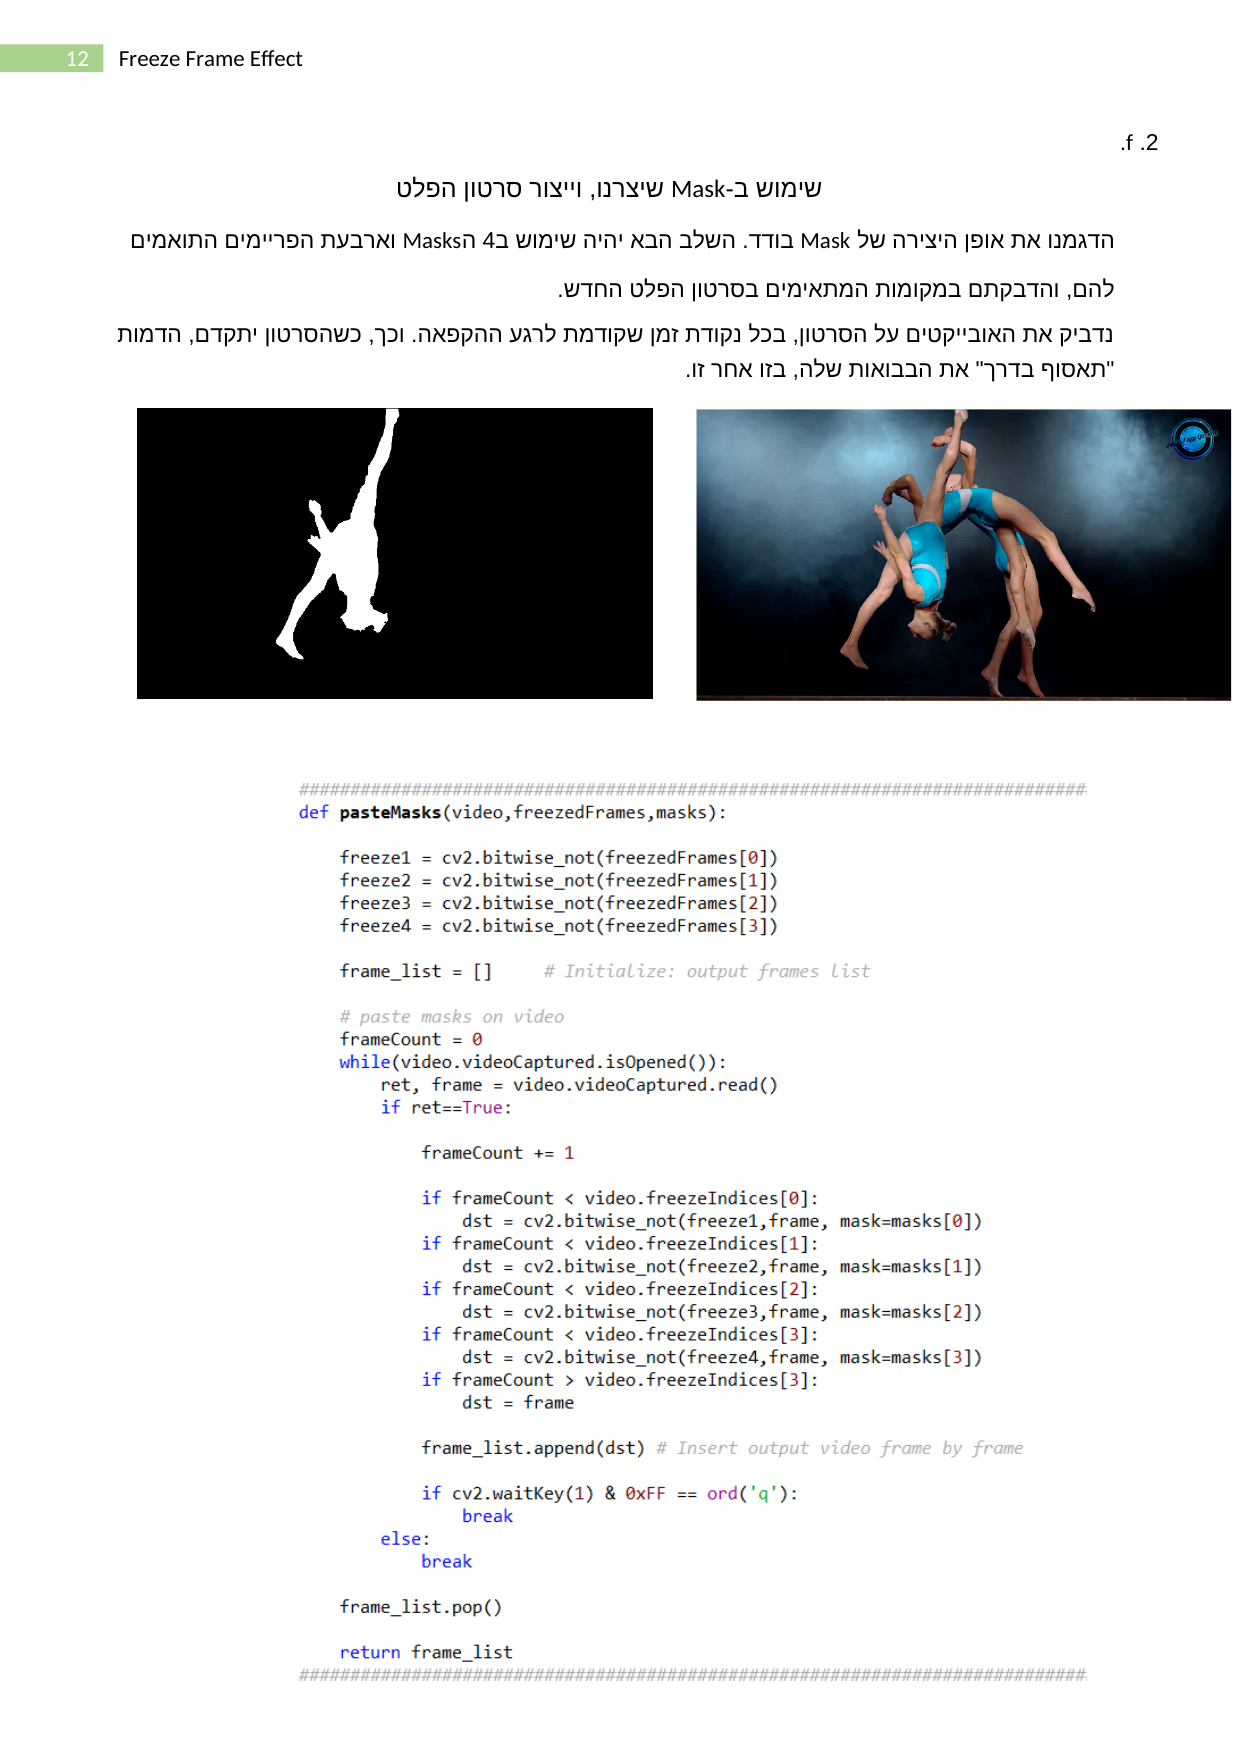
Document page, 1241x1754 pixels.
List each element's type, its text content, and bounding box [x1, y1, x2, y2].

text הדגמנו את אופן היצירה של Mask בודד. השלב הבא יהיה שימוש ב4 הMasks וארבעת הפריימים התואמים להם, והדבקתם במקומות המתאימים בסרטון הפלט החדש. [103, 224, 1115, 305]
picture [696, 408, 1232, 701]
text 2. f. [103, 126, 1158, 158]
picture [137, 408, 653, 699]
text נדביק את האובייקטים על הסרטון, בכל נקודת זמן שקודמת לרגע ההקפאה. וכך, כשהסרטון יתקדם, הדמות "תאסוף בדרך" את הבבואות שלה, בזו אחר זו. [103, 318, 1115, 386]
picture [295, 783, 1087, 1684]
text שימוש ב-Mask שיצרנו, וייצור סרטון הפלט [103, 172, 1115, 205]
